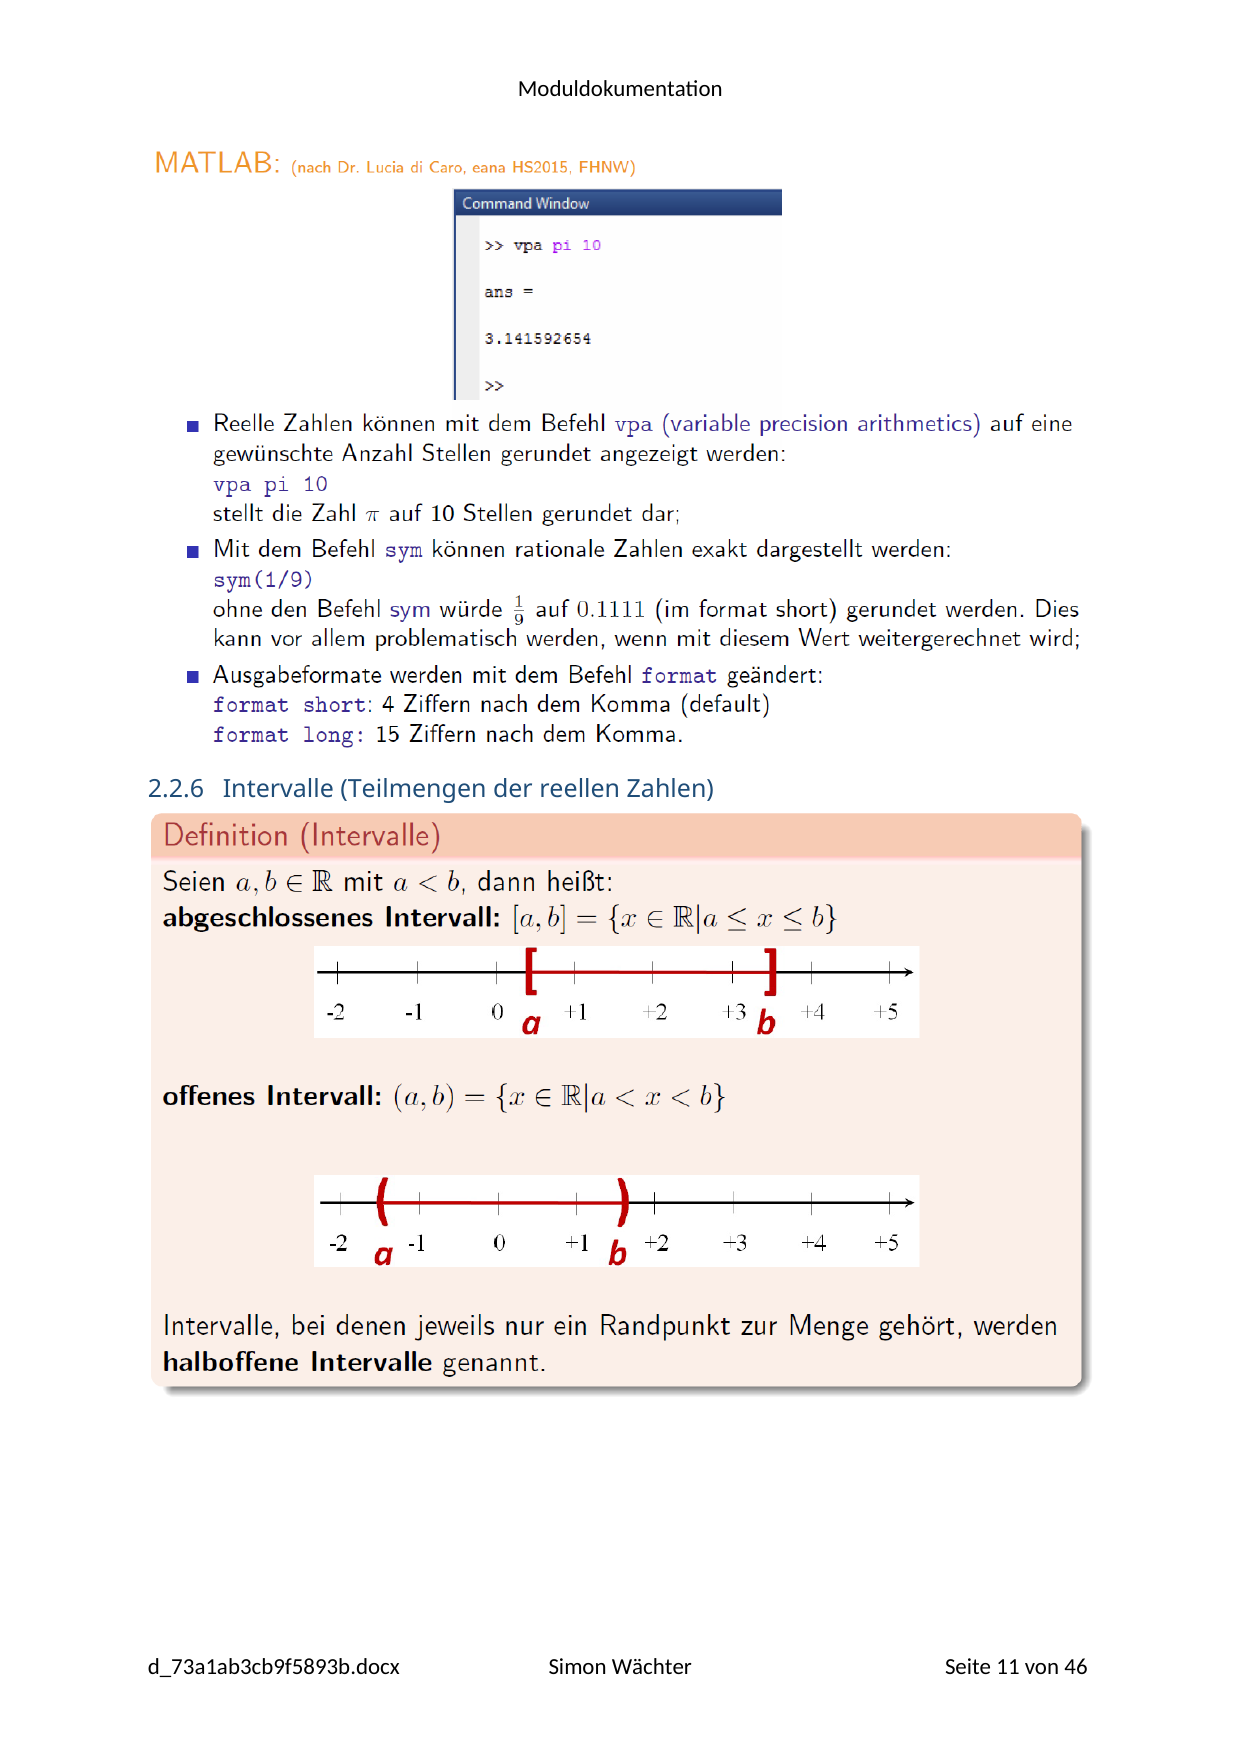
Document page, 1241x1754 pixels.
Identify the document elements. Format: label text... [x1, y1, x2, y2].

picture [147, 147, 1093, 752]
picture [147, 807, 1093, 1398]
subtitle Intervalle (Teilmengen der reellen Zahlen) [148, 771, 1093, 804]
